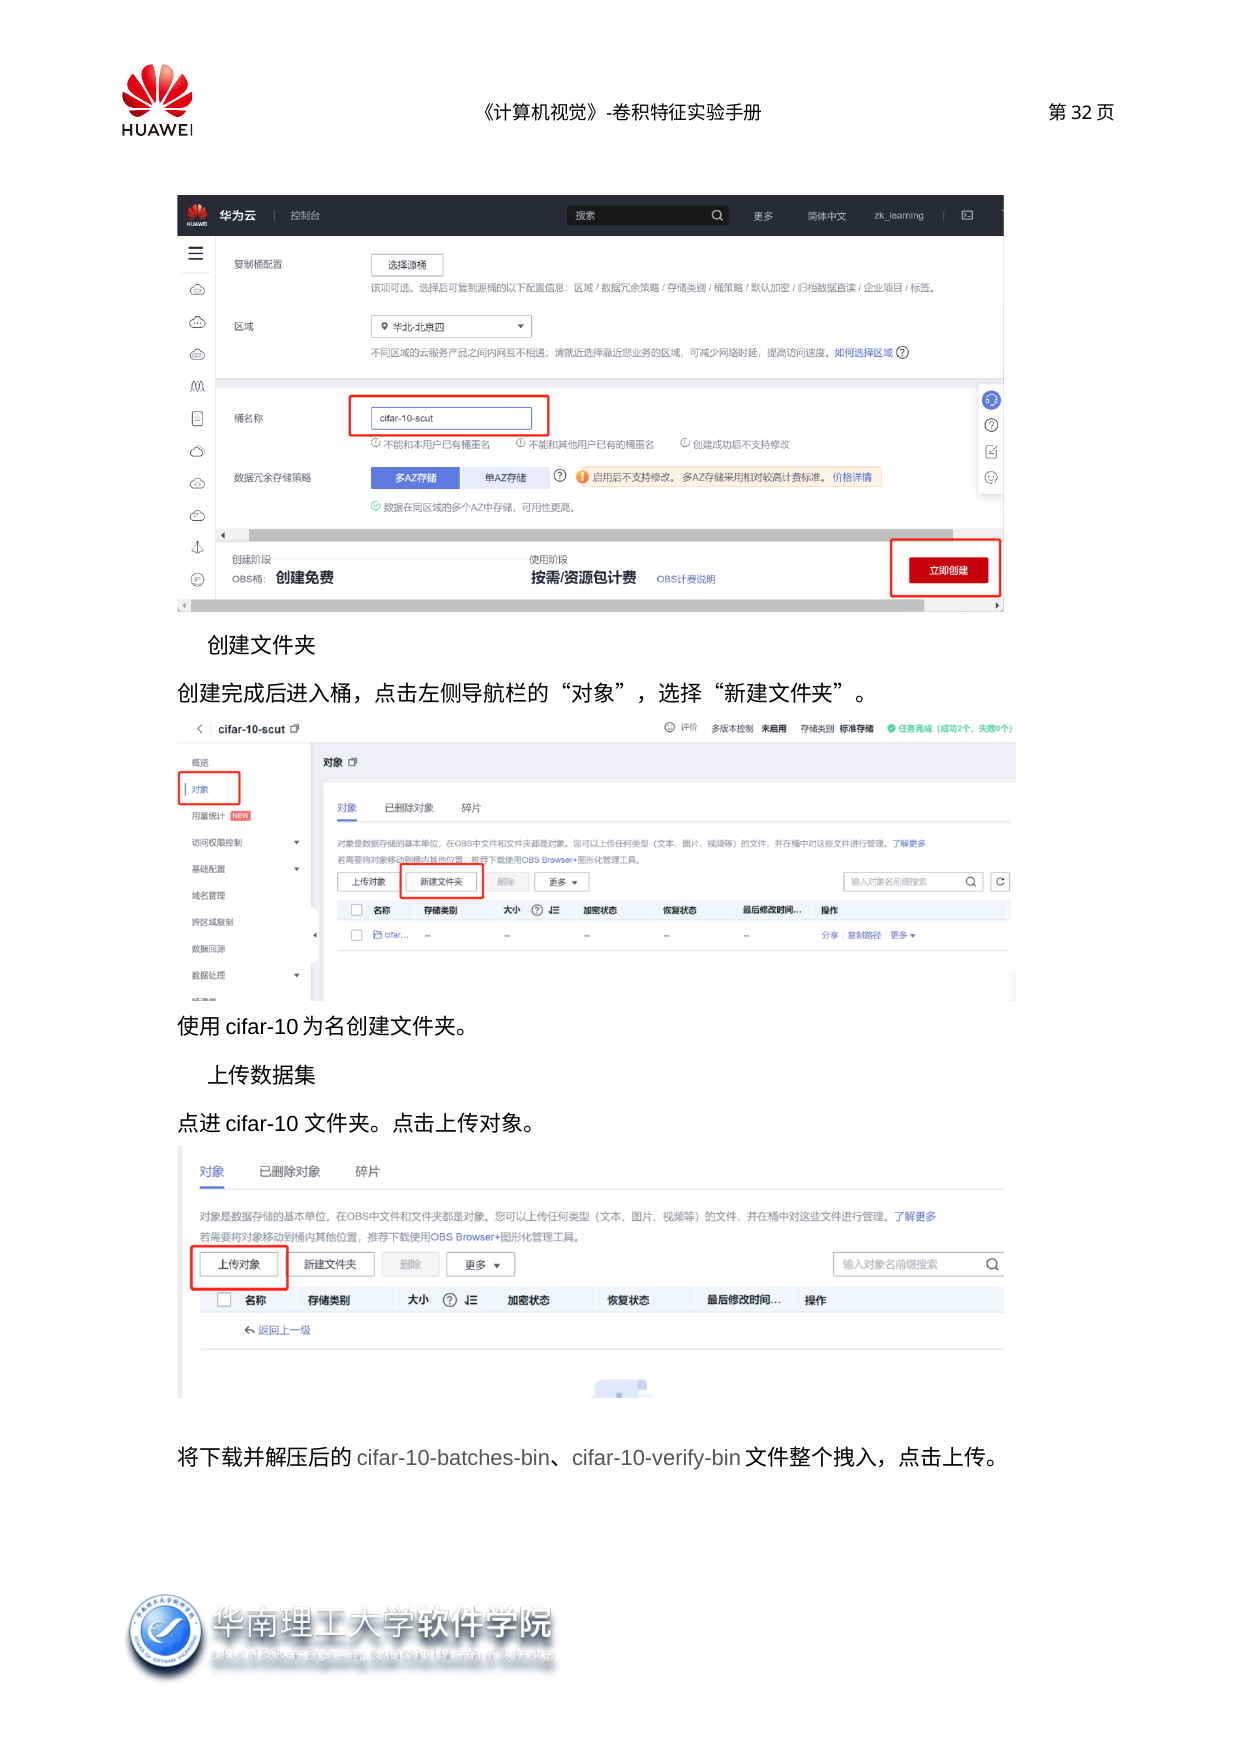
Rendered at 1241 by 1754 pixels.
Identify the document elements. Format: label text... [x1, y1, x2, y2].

picture [177, 195, 1004, 612]
text 创建完成后进入桶，点击左侧导航栏的“对象”，选择“新建文件夹”。 [177, 676, 1122, 708]
text 使用cifar-10为名创建文件夹。 [177, 1009, 1122, 1041]
picture [127, 1594, 557, 1672]
picture [122, 64, 193, 136]
picture [177, 716, 1017, 1001]
list 创建文件夹 [207, 628, 1122, 659]
text 将下载并解压后的cifar-10-batches-bin、cifar-10-verify-bin文件整个拽入，点击上传。 [177, 1440, 1122, 1471]
picture [177, 1146, 1004, 1398]
text 点进cifar-10 文件夹。点击上传对象。 [177, 1106, 1122, 1138]
list 上传数据集 [207, 1058, 1122, 1089]
